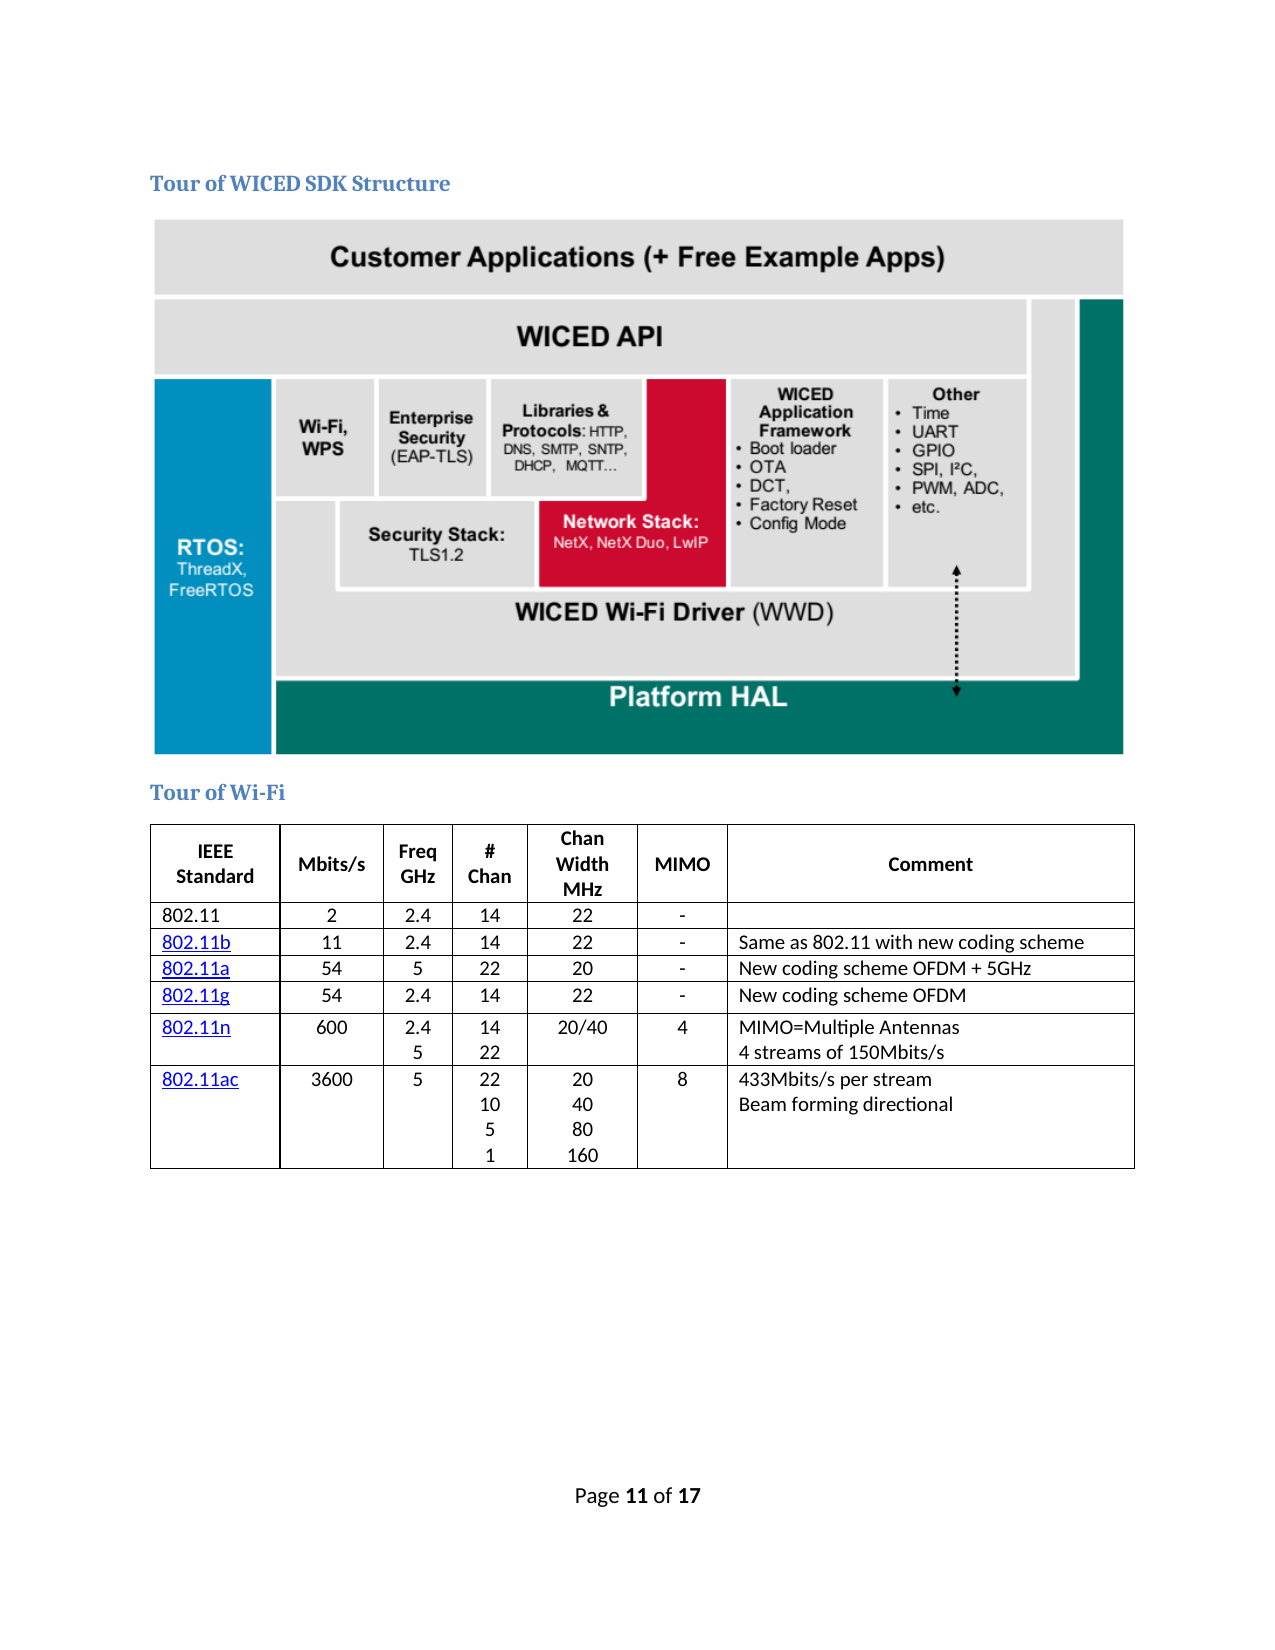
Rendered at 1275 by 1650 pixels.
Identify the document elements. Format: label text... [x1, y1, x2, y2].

table_cell 2.4 [384, 903, 452, 928]
table_cell 20/40 [528, 1014, 637, 1065]
table_header Mbits/s [281, 825, 383, 902]
table_cell 11 [281, 929, 383, 954]
table_cell New coding scheme OFDM [728, 982, 1134, 1013]
table_cell 54 [281, 982, 383, 1013]
table_cell 14 [453, 982, 527, 1013]
table_cell 14 22 [453, 1014, 527, 1065]
table_cell 54 [281, 956, 383, 981]
table_cell [728, 903, 1134, 928]
table_cell New coding scheme OFDM + 5GHz [728, 956, 1134, 981]
table_cell 22 [528, 982, 637, 1013]
table_cell - [638, 956, 727, 981]
table_header Chan Width MHz [528, 825, 637, 902]
table_header IEEE Standard [151, 825, 279, 902]
table_cell - [638, 903, 727, 928]
table_cell 22 [528, 903, 637, 928]
table_cell 2.4 [384, 929, 452, 954]
table_cell - [638, 929, 727, 954]
table_cell 802.11ac [151, 1066, 279, 1167]
table_cell 5 [384, 1066, 452, 1167]
table_header # Chan [453, 825, 527, 902]
table_cell 802.11n [151, 1014, 279, 1065]
table_cell 3600 [281, 1066, 383, 1167]
table_cell 600 [281, 1014, 383, 1065]
table_header MIMO [638, 825, 727, 902]
table_cell 22 10 5 1 [453, 1066, 527, 1167]
table_cell 5 [384, 956, 452, 981]
subtitle Tour of Wi-Fi [150, 779, 1125, 806]
table_cell 802.11g [151, 982, 279, 1013]
table_cell 22 [528, 929, 637, 954]
table_cell 8 [638, 1066, 727, 1167]
table_cell 2 [281, 903, 383, 928]
table_cell 2.4 [384, 982, 452, 1013]
table_cell 802.11a [151, 956, 279, 981]
table_cell 802.11 [151, 903, 279, 928]
table_header Comment [728, 825, 1134, 902]
table_cell 14 [453, 929, 527, 954]
table_cell 433Mbits/s per stream Beam forming directional [728, 1066, 1134, 1167]
table_cell 22 [453, 956, 527, 981]
table_cell - [638, 982, 727, 1013]
table_cell 14 [453, 903, 527, 928]
table_cell MIMO=Multiple Antennas 4 streams of 150Mbits/s [728, 1014, 1134, 1065]
table_cell Same as 802.11 with new coding scheme [728, 929, 1134, 954]
subtitle Tour of WICED SDK Structure [150, 171, 1125, 197]
table_cell 20 [528, 956, 637, 981]
table_cell 20 40 80 160 [528, 1066, 637, 1167]
table_cell 802.11b [151, 929, 279, 954]
table_header Freq GHz [384, 825, 452, 902]
table_cell 2.4 5 [384, 1014, 452, 1065]
table_cell 4 [638, 1014, 727, 1065]
